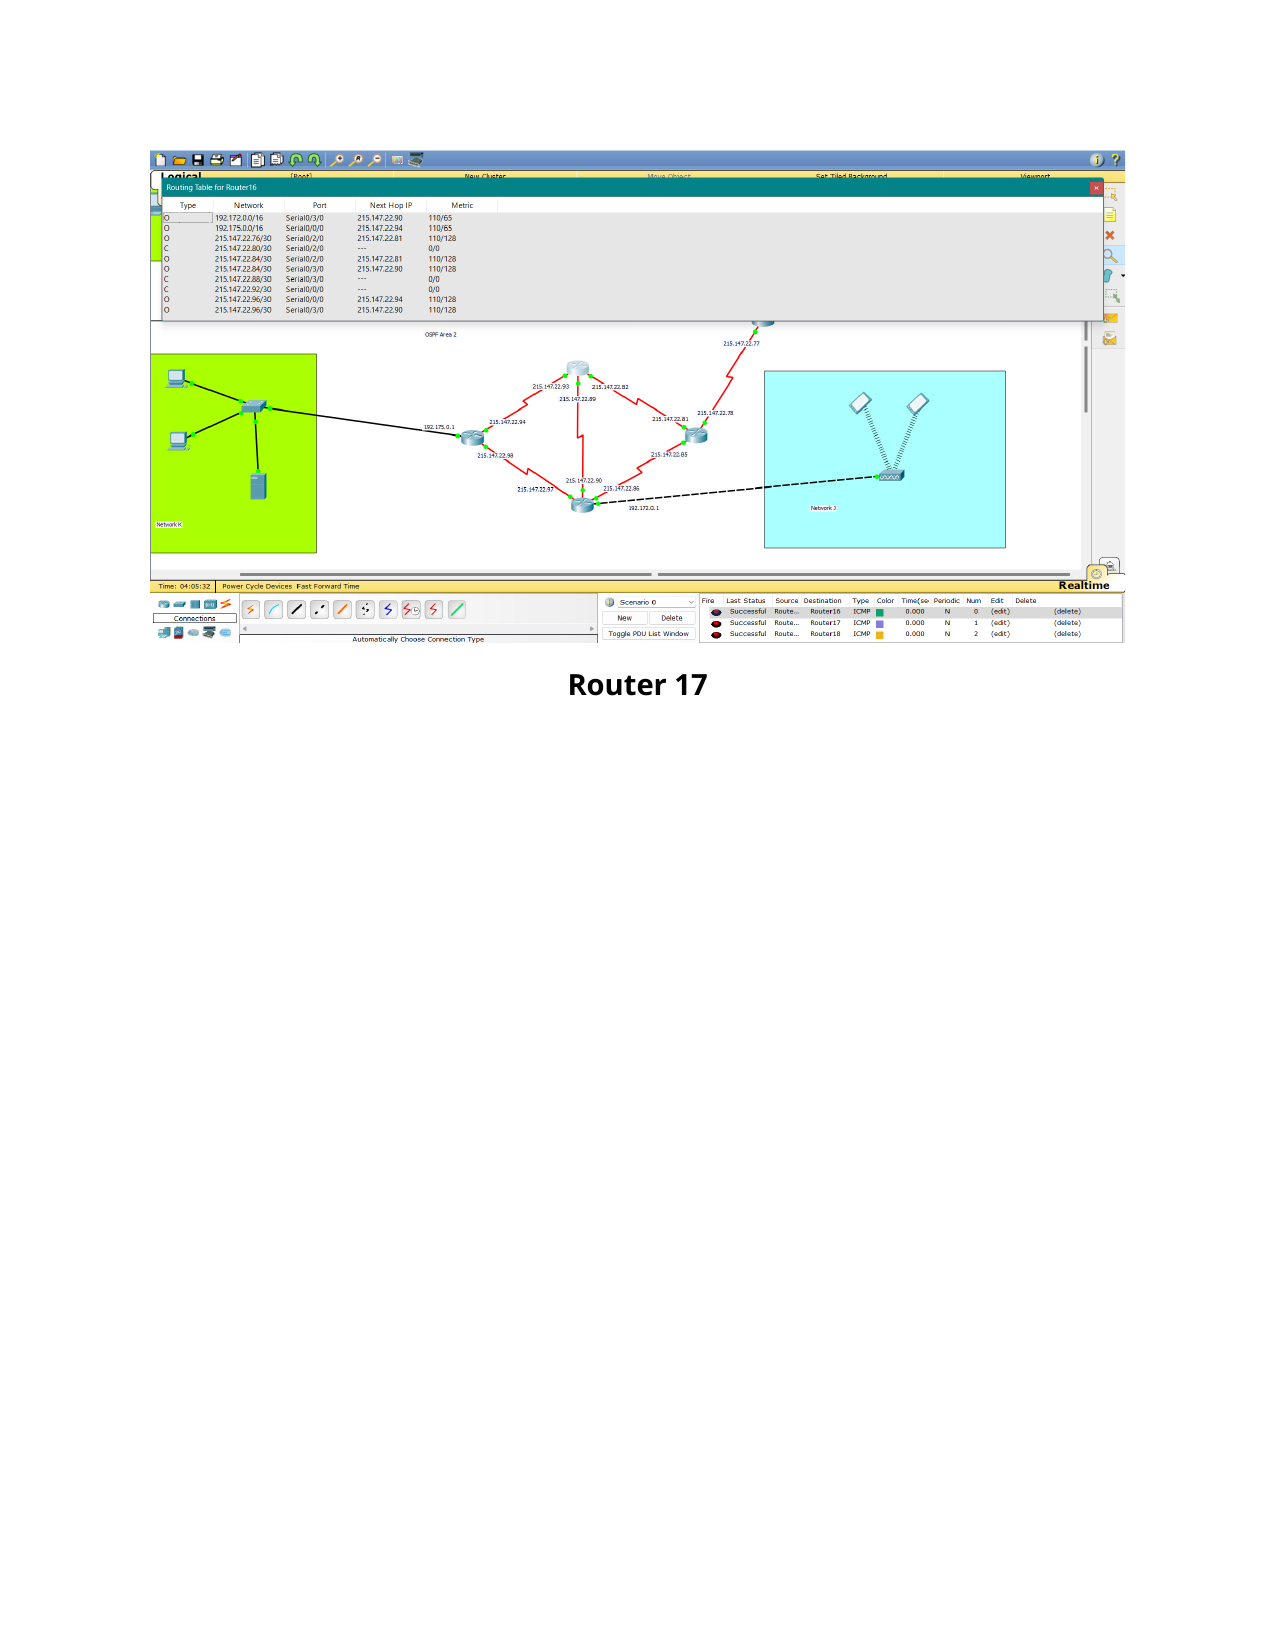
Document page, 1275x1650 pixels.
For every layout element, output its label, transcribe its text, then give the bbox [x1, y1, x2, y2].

text Router 17 [150, 664, 1125, 704]
picture [150, 150, 1125, 643]
